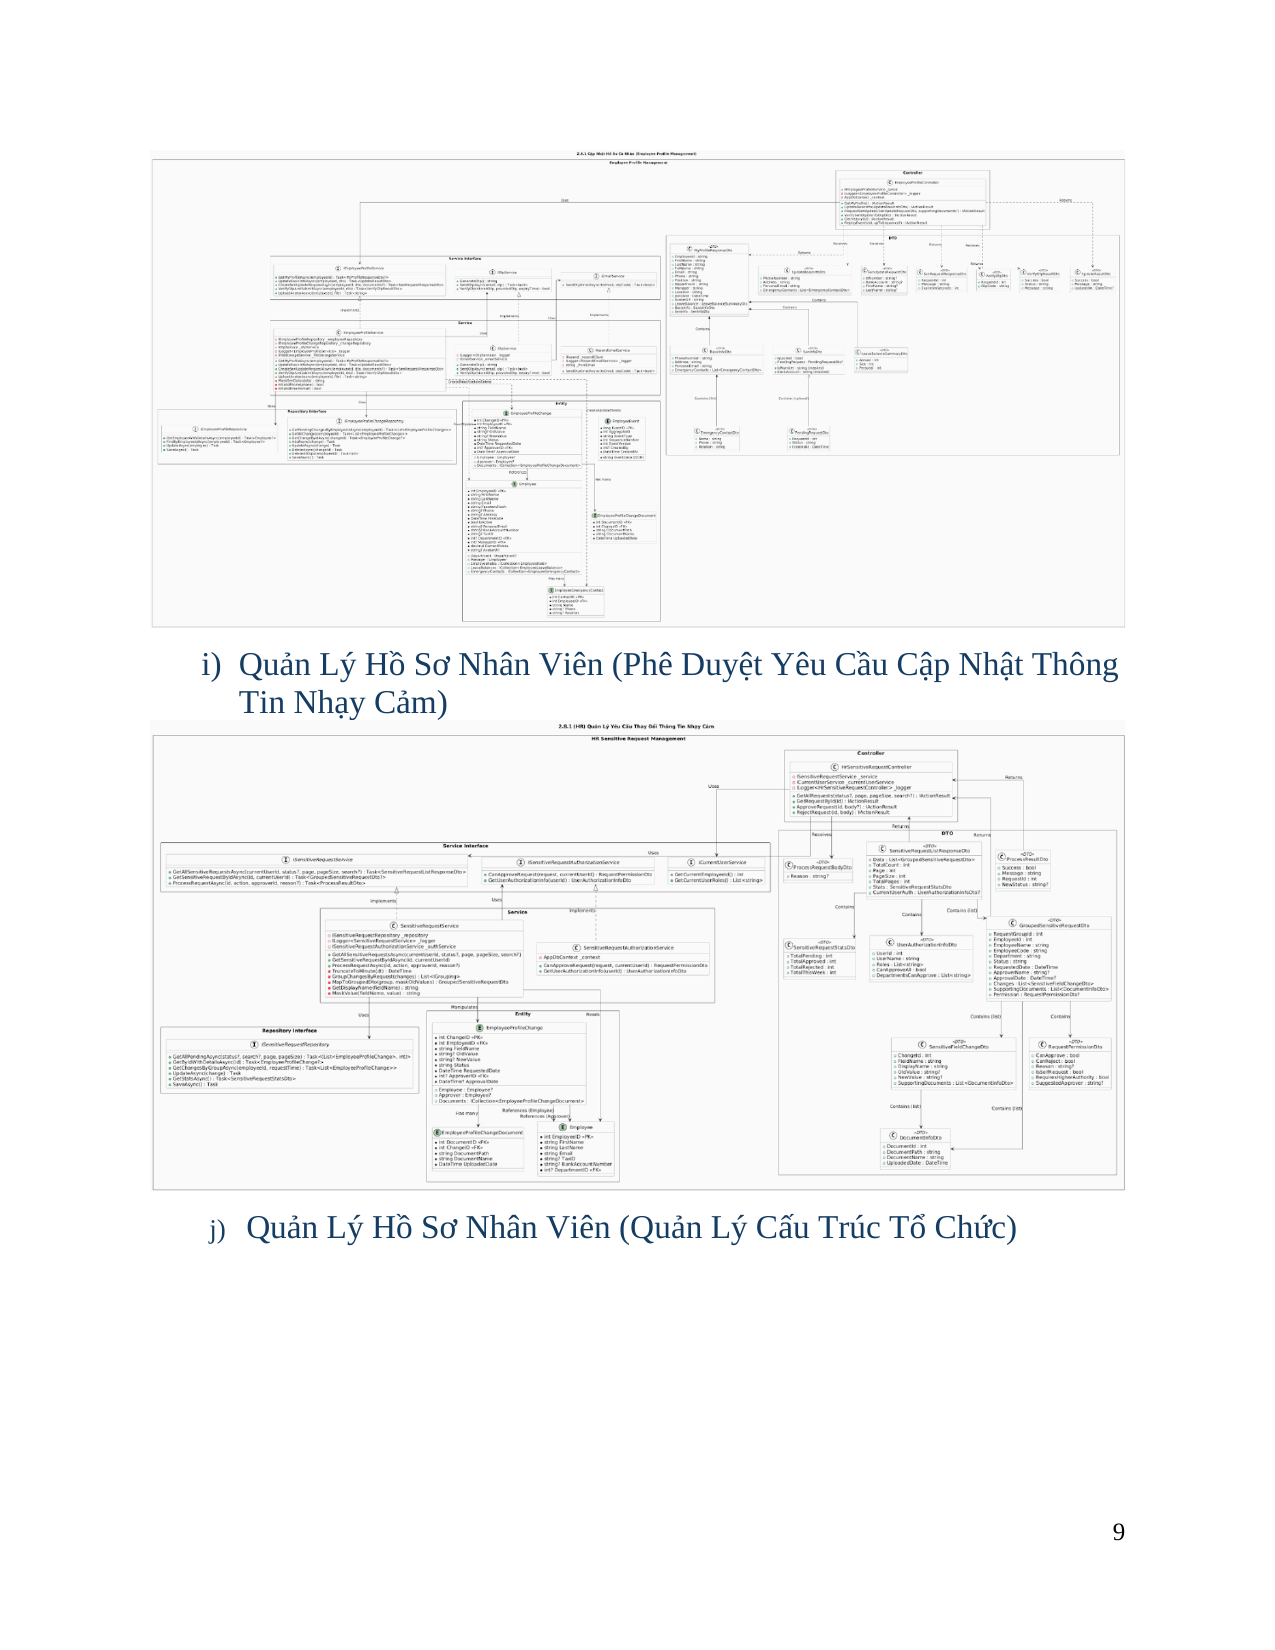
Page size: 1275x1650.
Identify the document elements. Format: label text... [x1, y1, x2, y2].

list Quản Lý Hồ Sơ Nhân Viên (Phê Duyệt Yêu Cầu Cập Nhật Thông Tin Nhạy Cảm) [201, 644, 1125, 720]
picture [150, 720, 1125, 1191]
text j) Quản Lý Hồ Sơ Nhân Viên (Quản Lý Cấu Trúc Tổ Chức) [209, 1207, 1125, 1246]
picture [150, 150, 1125, 628]
